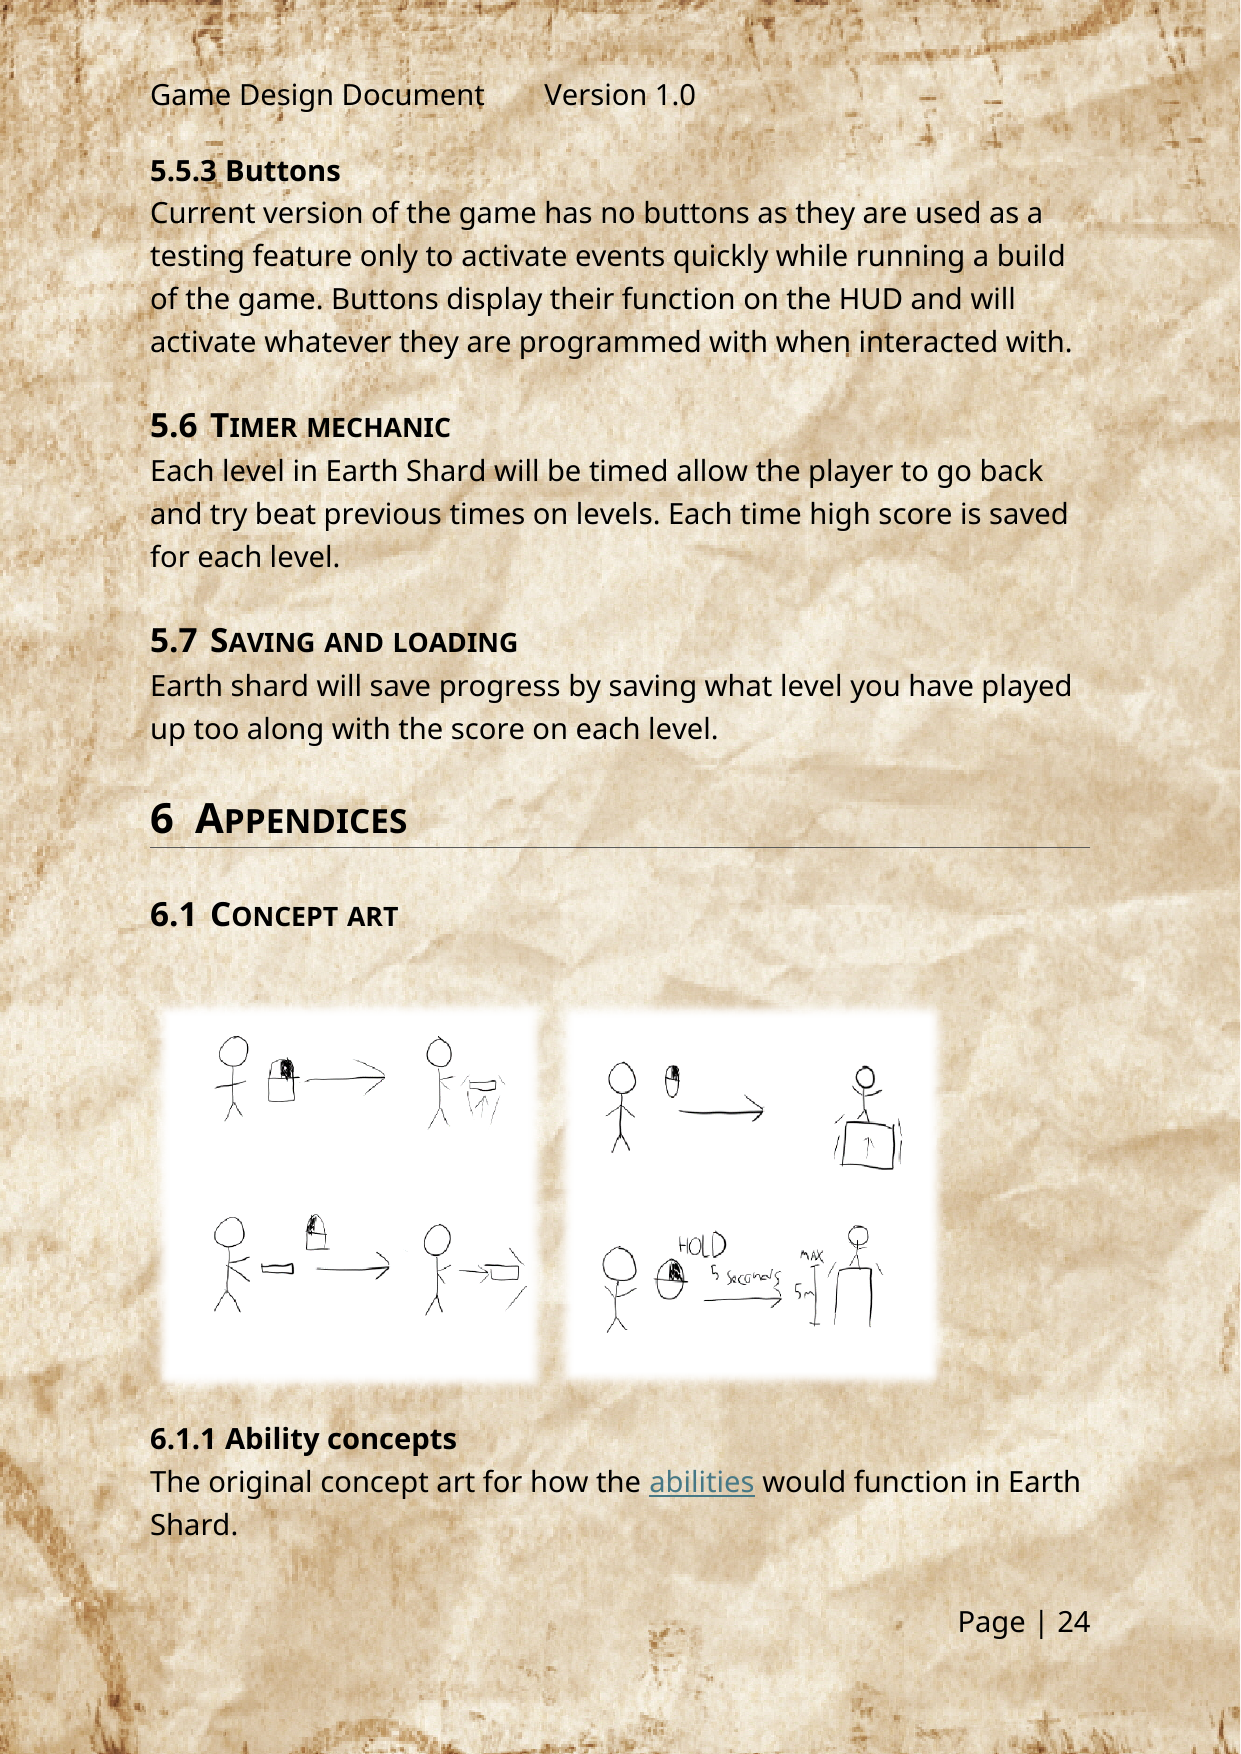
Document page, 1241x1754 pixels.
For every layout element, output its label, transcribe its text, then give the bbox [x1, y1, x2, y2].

text Each level in Earth Shard will be timed allow the player to go back and try beat previous times on levels. Each time high score is saved for each level. [150, 451, 1090, 576]
text The original concept art for how the abilities would function in Earth Shard. [150, 1461, 1090, 1544]
subtitle Timer mechanic [150, 402, 1090, 447]
subtitle Saving and loading [150, 616, 1090, 662]
subtitle Ability concepts [150, 960, 1090, 1458]
text Current version of the game has no buttons as they are used as a testing feature only to activate events quickly while running a build of the game. Buttons display their function on the HUD and will activate whatever they are programmed with when interacted with. [150, 193, 1090, 361]
picture [0, 0, 1241, 1754]
subtitle Concept art [150, 890, 1090, 936]
text Earth shard will save progress by saving what level you have played up too along with the score on each level. [150, 665, 1090, 748]
subtitle Appendices [150, 788, 1090, 847]
subtitle Buttons [150, 150, 1090, 190]
